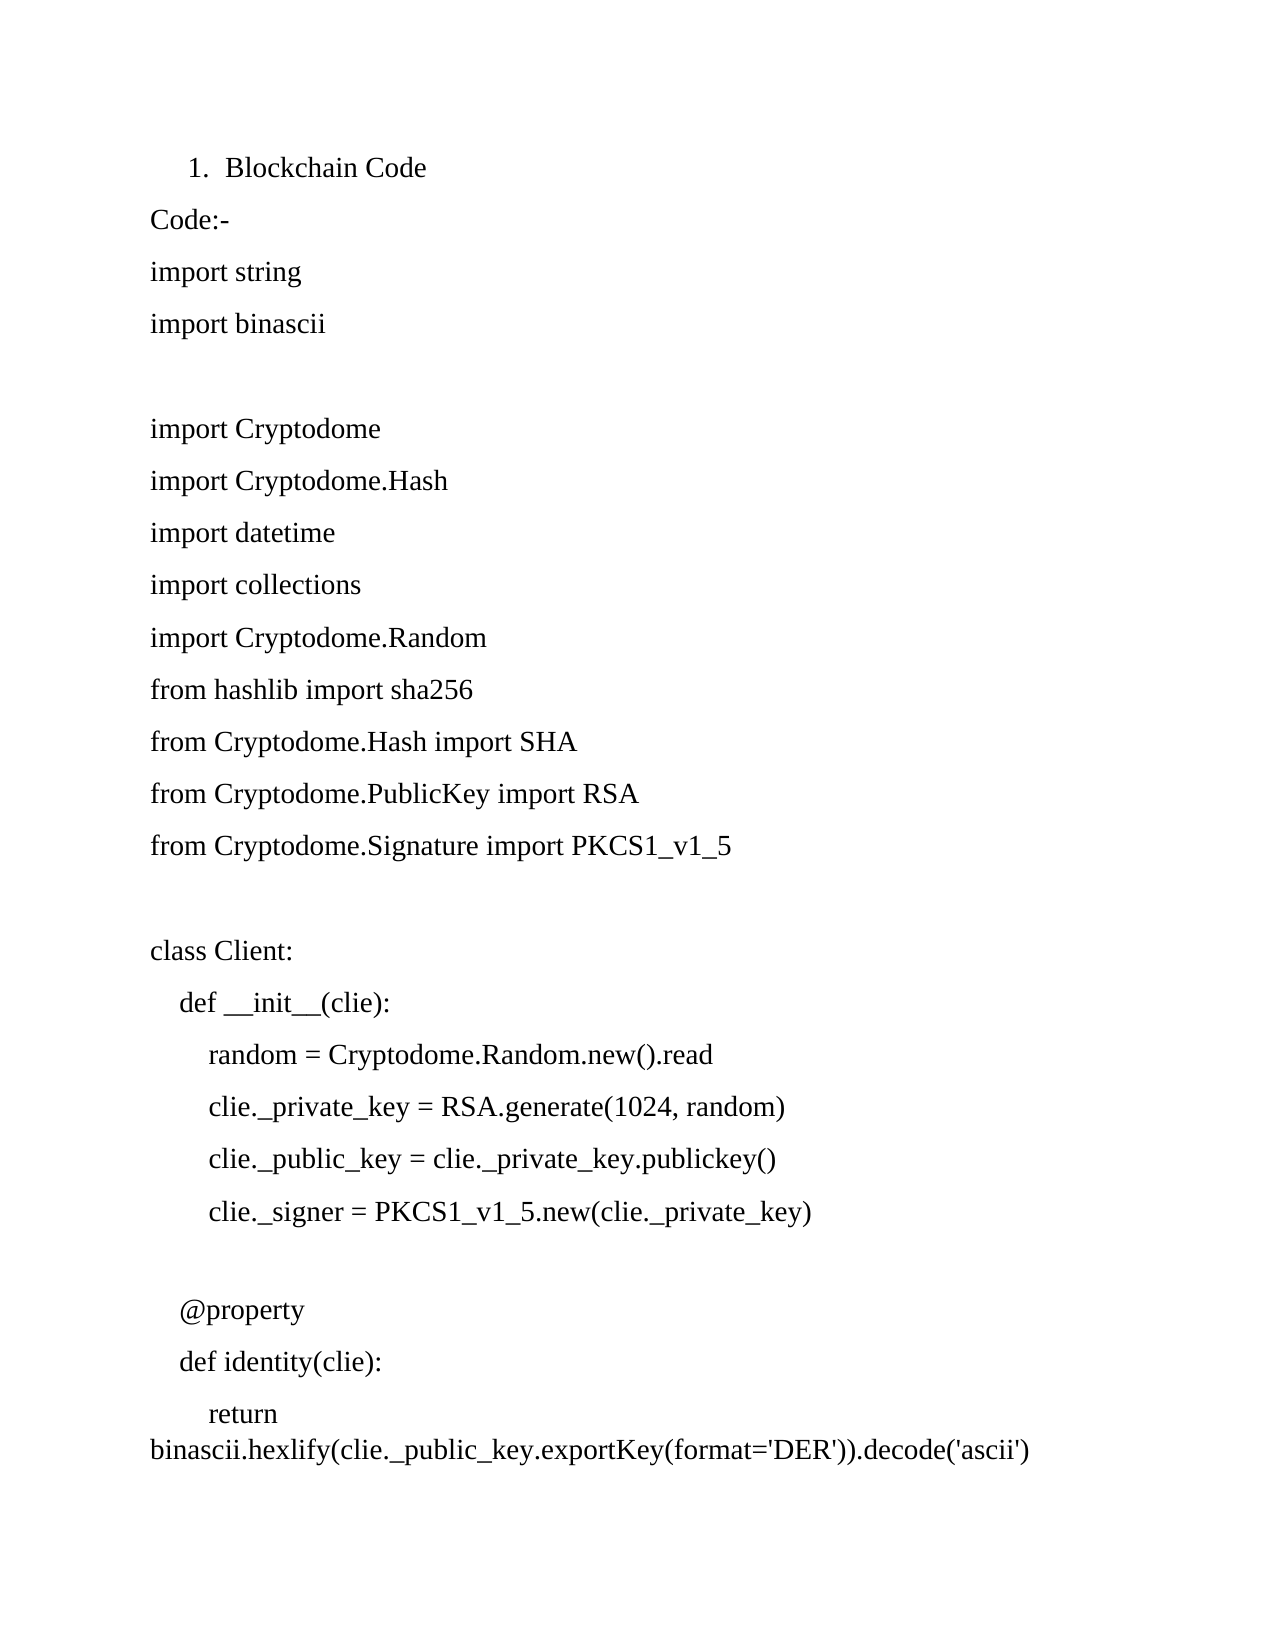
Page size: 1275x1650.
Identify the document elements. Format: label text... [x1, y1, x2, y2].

text from Cryptodome.PublicKey import RSA [150, 776, 1125, 810]
text @property [150, 1292, 1125, 1326]
text import string [150, 254, 1125, 288]
text from Cryptodome.Signature import PKCS1_v1_5 [150, 828, 1125, 862]
list Blockchain Code [187, 150, 1125, 183]
text clie._private_key = RSA.generate(1024, random) [150, 1089, 1125, 1123]
text import collections [150, 567, 1125, 601]
text Code:- [150, 202, 1125, 236]
text import binascii [150, 307, 1125, 340]
text return binascii.hexlify(clie._public_key.exportKey(format='DER')).decode('ascii') [150, 1397, 1125, 1466]
text clie._signer = PKCS1_v1_5.new(clie._private_key) [150, 1194, 1125, 1227]
text import Cryptodome.Hash [150, 463, 1125, 497]
text import datetime [150, 515, 1125, 549]
text from Cryptodome.Hash import SHA [150, 724, 1125, 758]
text import Cryptodome [150, 411, 1125, 444]
text def identity(clie): [150, 1344, 1125, 1378]
text clie._public_key = clie._private_key.publickey() [150, 1142, 1125, 1175]
text random = Cryptodome.Random.new().read [150, 1037, 1125, 1071]
text class Client: [150, 933, 1125, 966]
text from hashlib import sha256 [150, 672, 1125, 705]
text def __init__(clie): [150, 985, 1125, 1018]
text import Cryptodome.Random [150, 620, 1125, 653]
